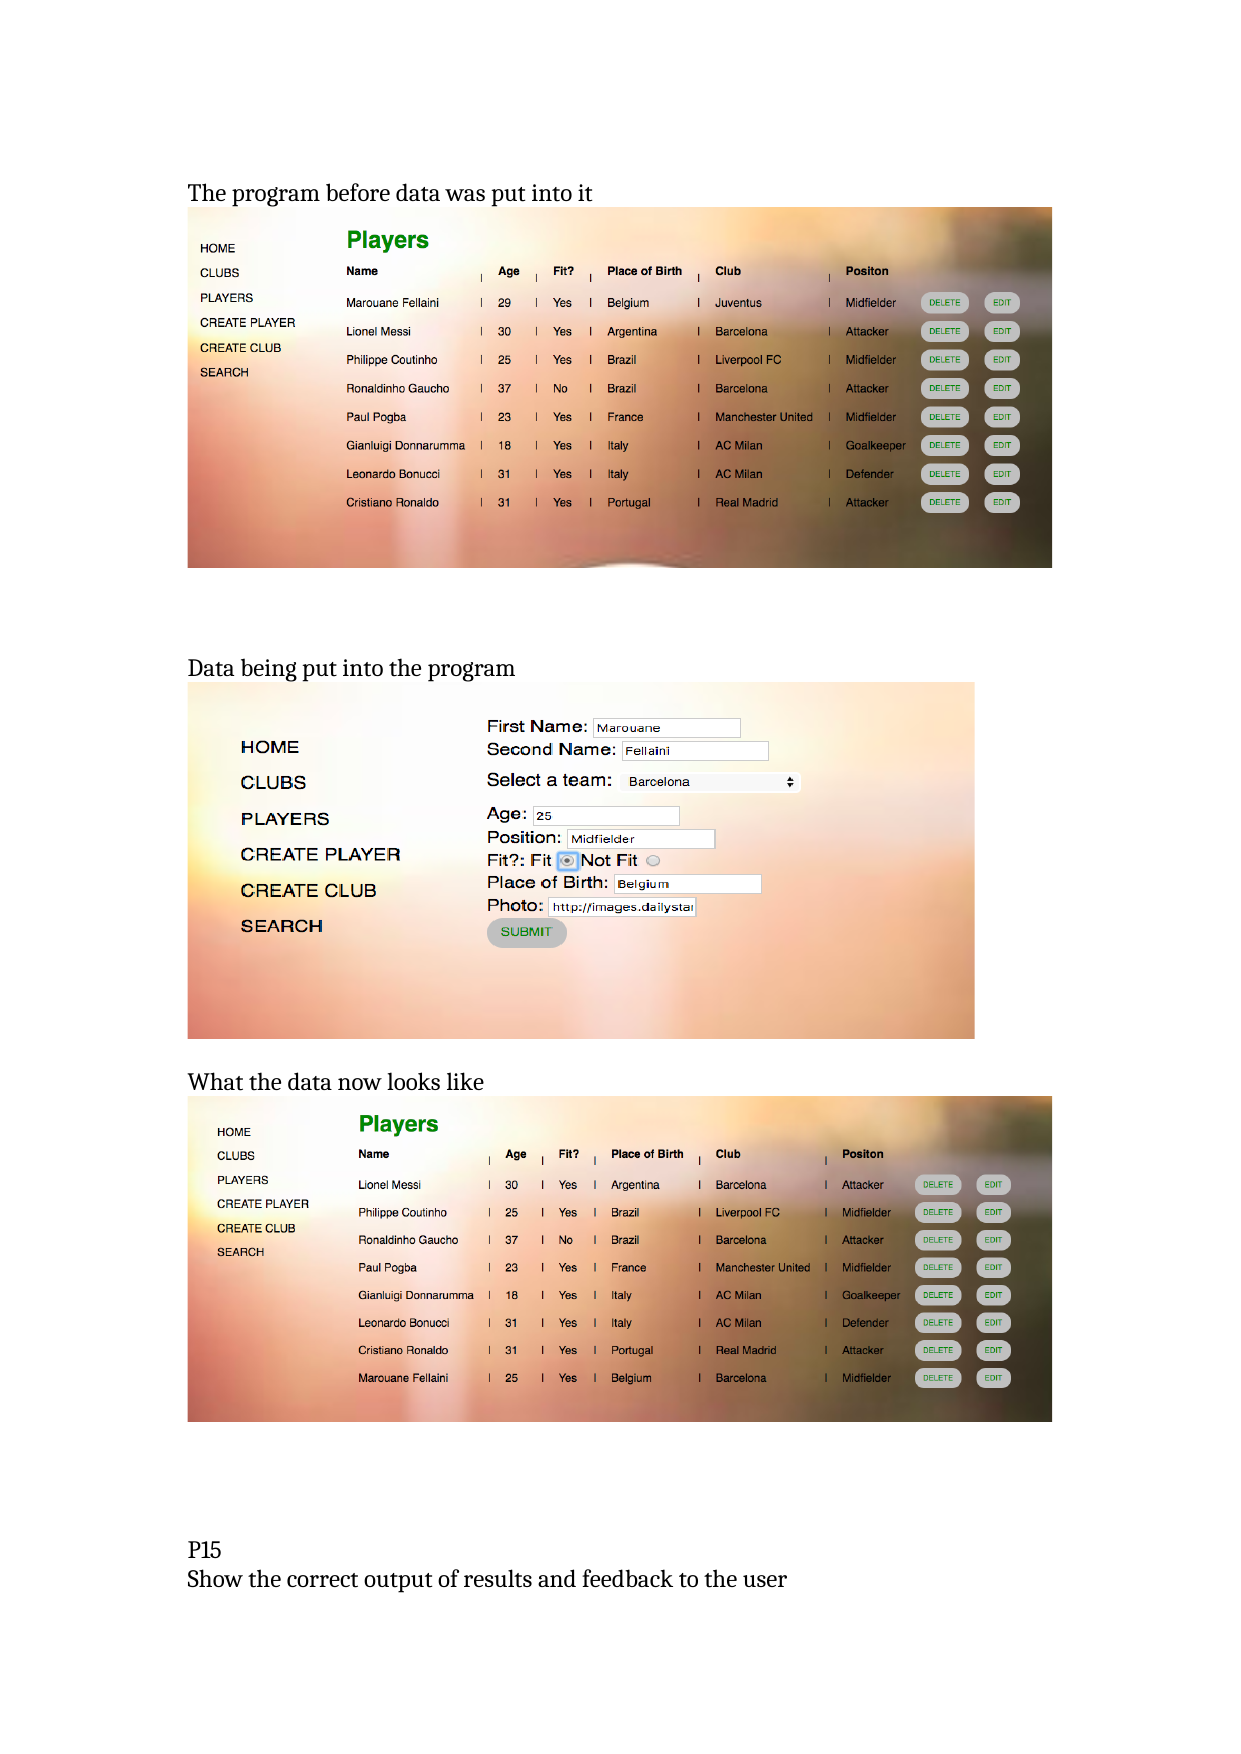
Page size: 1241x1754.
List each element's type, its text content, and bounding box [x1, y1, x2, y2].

text P15 [187, 1536, 1053, 1565]
picture [187, 1096, 1053, 1422]
text Data being put into the program [187, 654, 1053, 682]
text The program before data was put into it [187, 179, 1053, 207]
picture [187, 207, 1053, 568]
picture [187, 682, 975, 1039]
text Show the correct output of results and feedback to the user [187, 1565, 1053, 1594]
text What the data now looks like [187, 1067, 1053, 1096]
